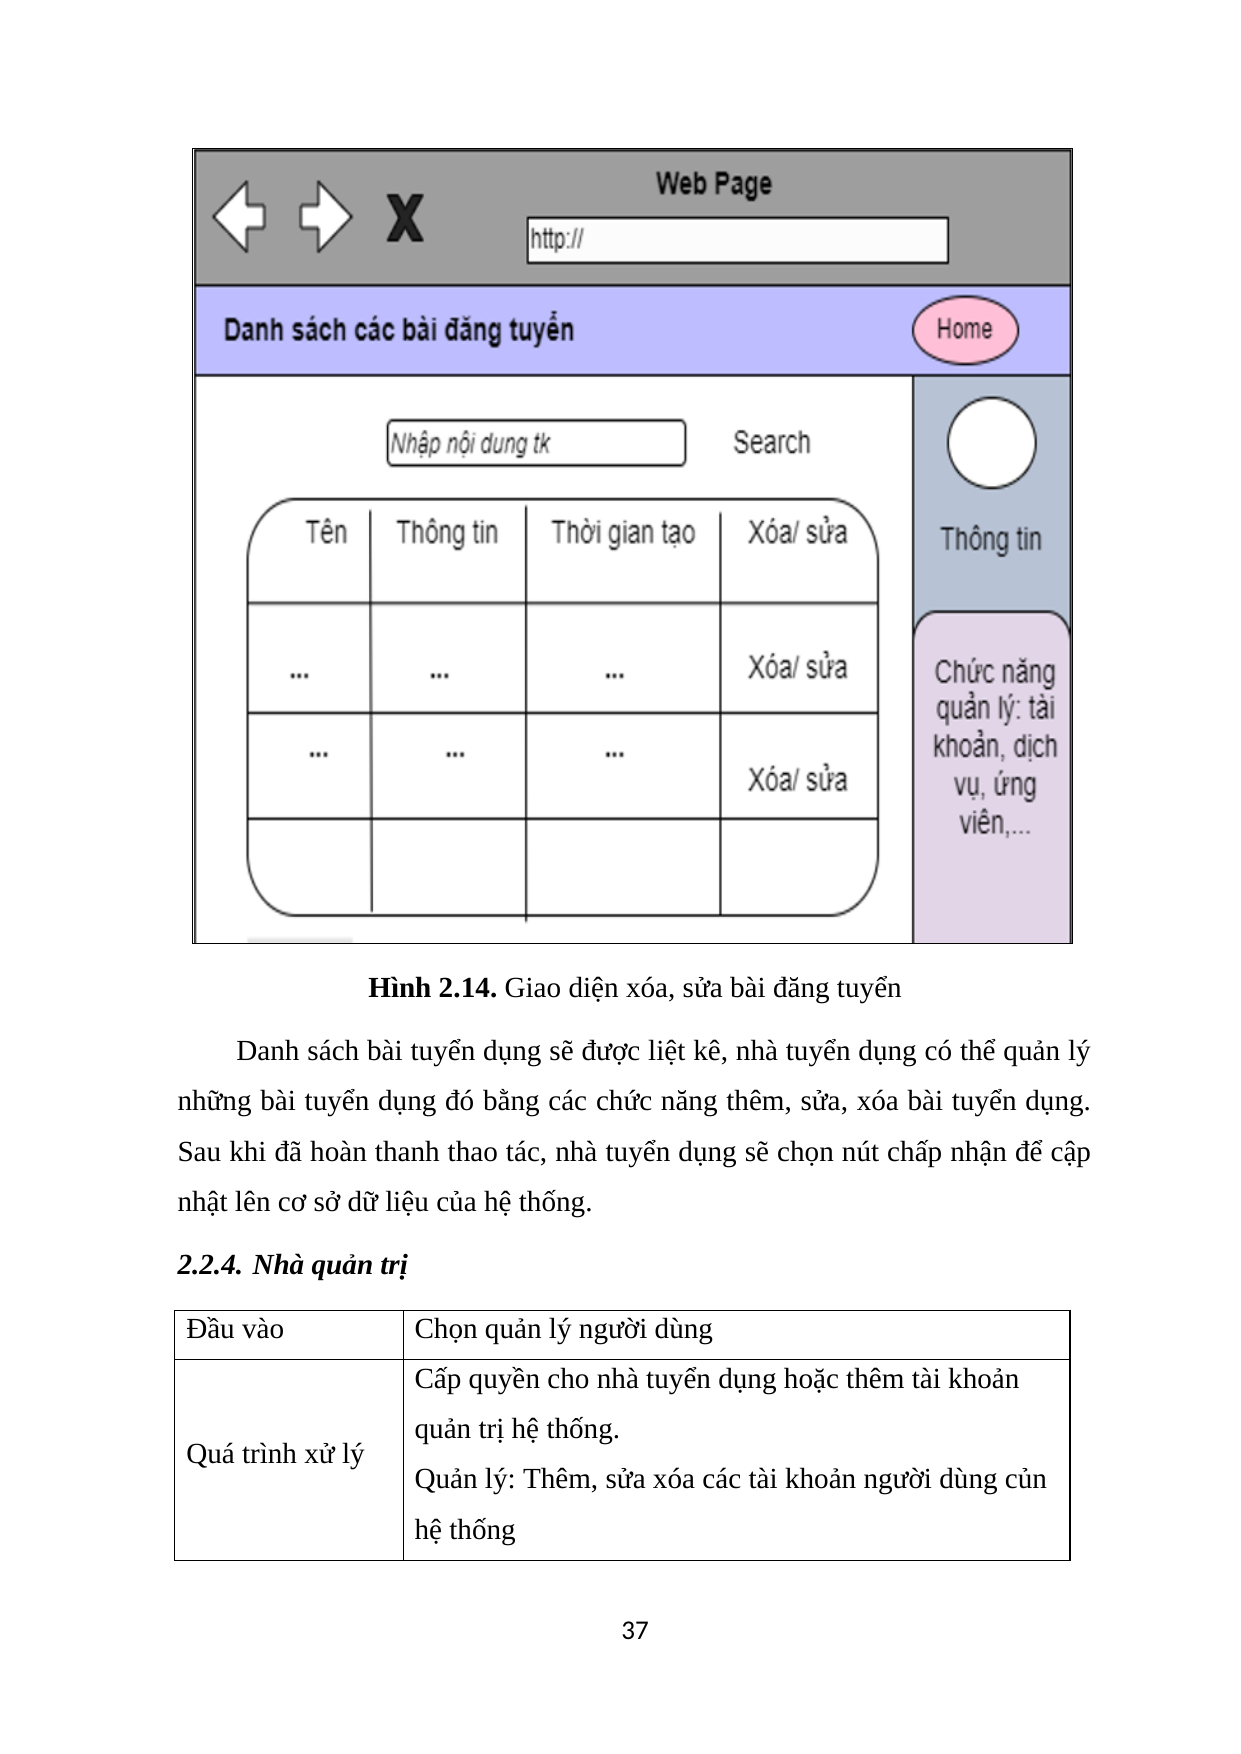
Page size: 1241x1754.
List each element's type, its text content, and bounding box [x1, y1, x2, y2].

text Hình 2.14. Giao diện xóa, sửa bài đăng tuyển [177, 970, 1092, 1004]
table_cell Cấp quyền cho nhà tuyển dụng hoặc thêm tài khoản quản trị hệ thống. Quản lý: Thêm, sửa xóa các tài khoản người dùng củn hệ thống [404, 1360, 1069, 1560]
table_header Đầu vào [175, 1311, 403, 1358]
table_cell Quá trình xử lý [175, 1360, 403, 1560]
picture [193, 149, 1072, 943]
text Danh sách bài tuyển dụng sẽ được liệt kê, nhà tuyển dụng có thể quản lý những bài tuyển dụng đó bằng các chức năng thêm, sửa, xóa bài tuyển dụng. Sau khi đã hoàn thanh thao tác, nhà tuyển dụng sẽ chọn nút chấp nhận để cập nhật lên cơ sở dữ liệu của hệ thống. [177, 1033, 1092, 1218]
table_header Chọn quản lý người dùng [404, 1311, 1069, 1358]
list Nhà quản trị [177, 1247, 1092, 1280]
